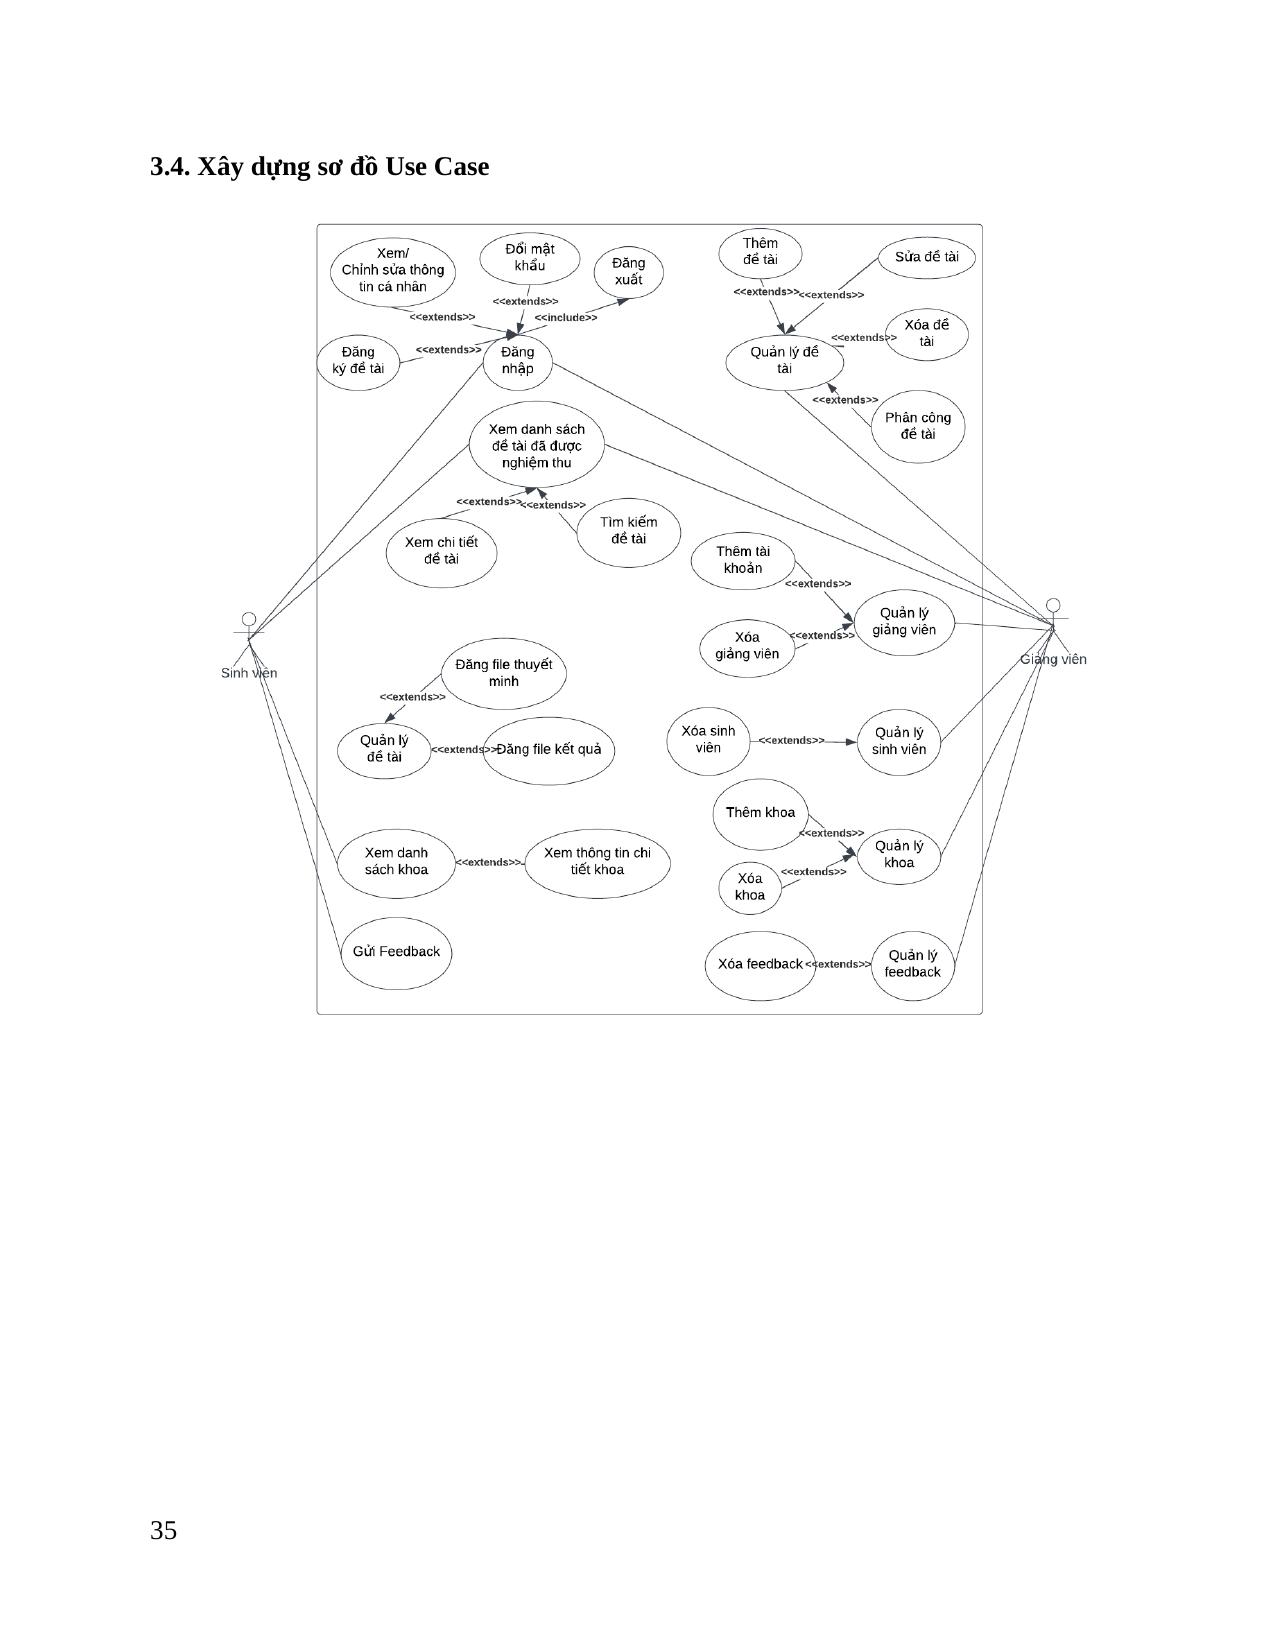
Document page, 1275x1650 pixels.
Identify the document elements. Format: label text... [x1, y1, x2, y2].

picture [150, 196, 1152, 1042]
subtitle 3.4. Xây dựng sơ đồ Use Case [150, 150, 1152, 181]
